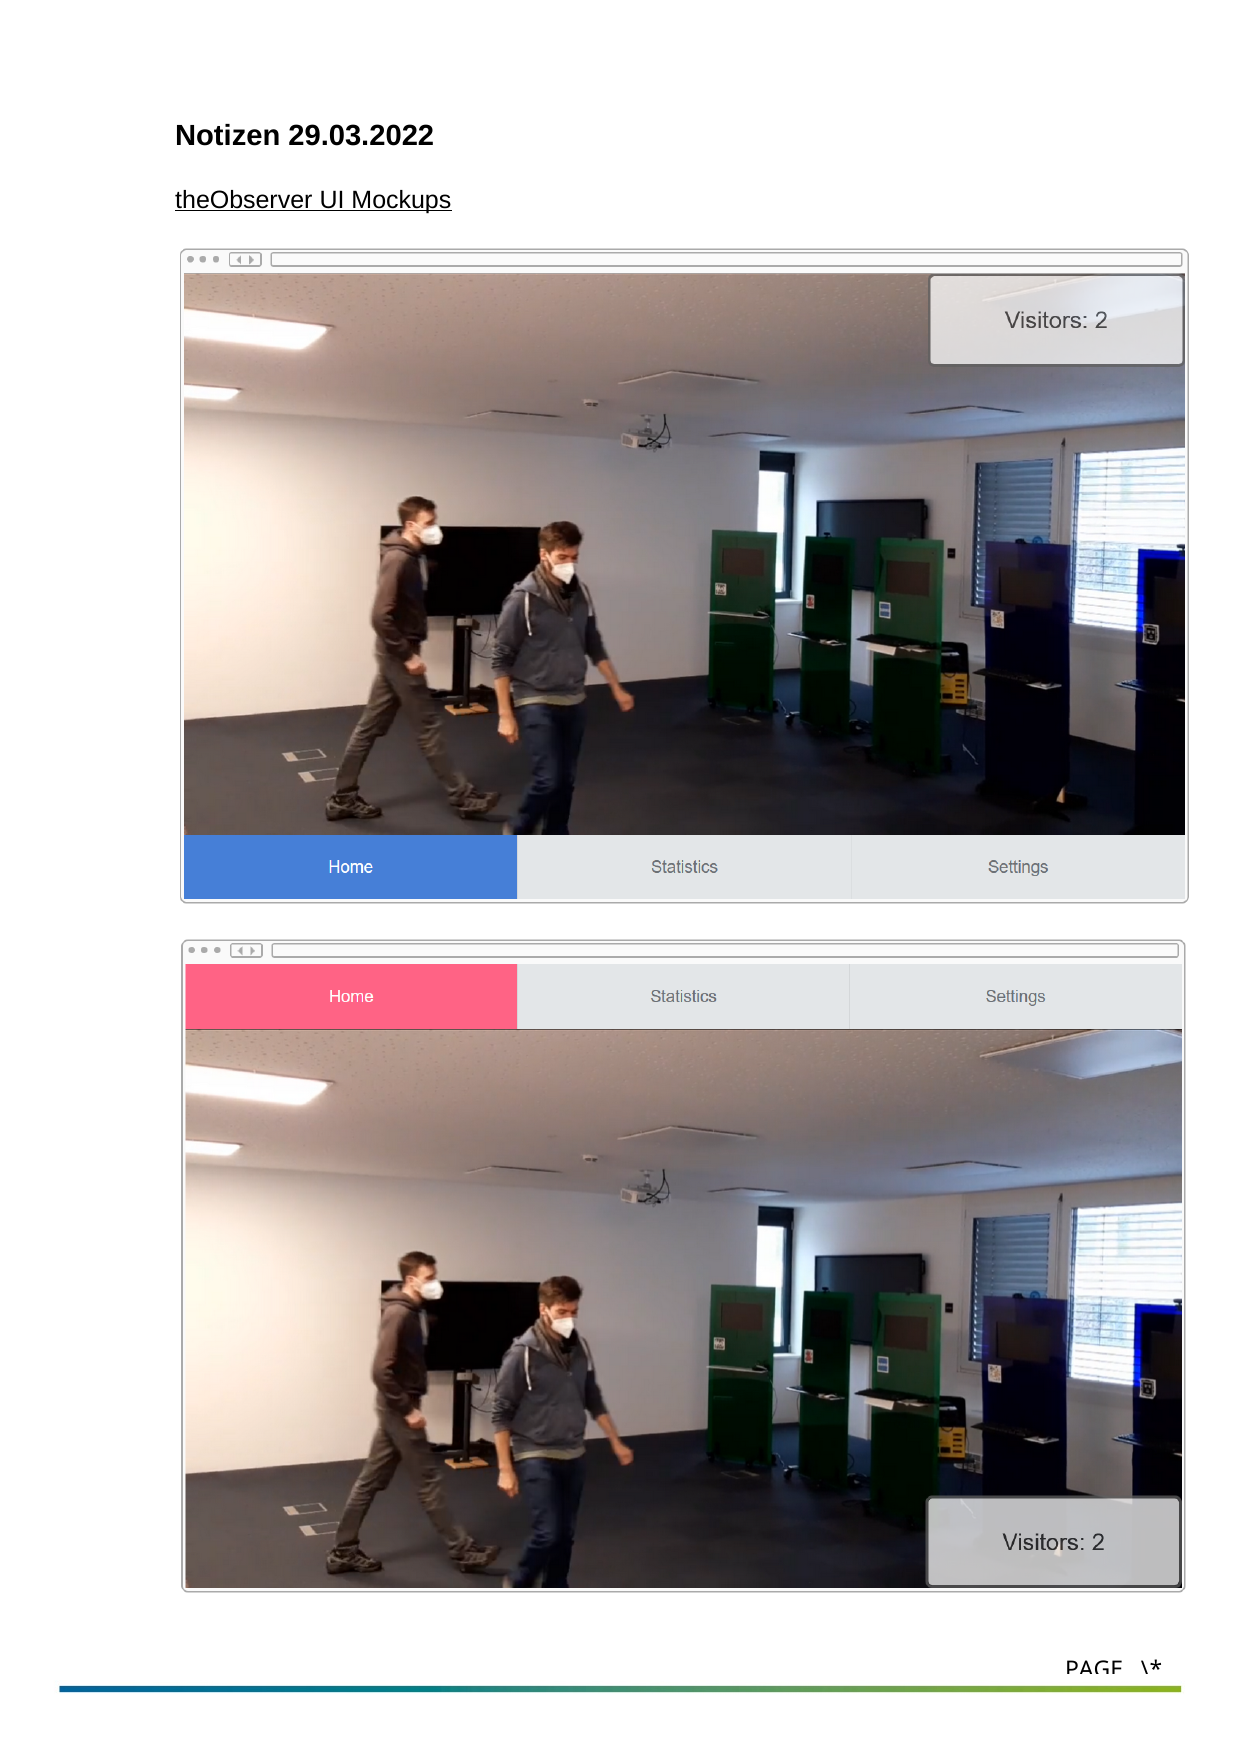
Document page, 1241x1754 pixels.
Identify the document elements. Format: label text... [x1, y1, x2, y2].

picture [0, 1680, 1240, 1752]
text theObserver UI Mockups [175, 185, 1192, 214]
picture [175, 935, 1191, 1598]
picture [175, 243, 1193, 906]
text Notizen 29.03.2022 [175, 118, 1192, 152]
